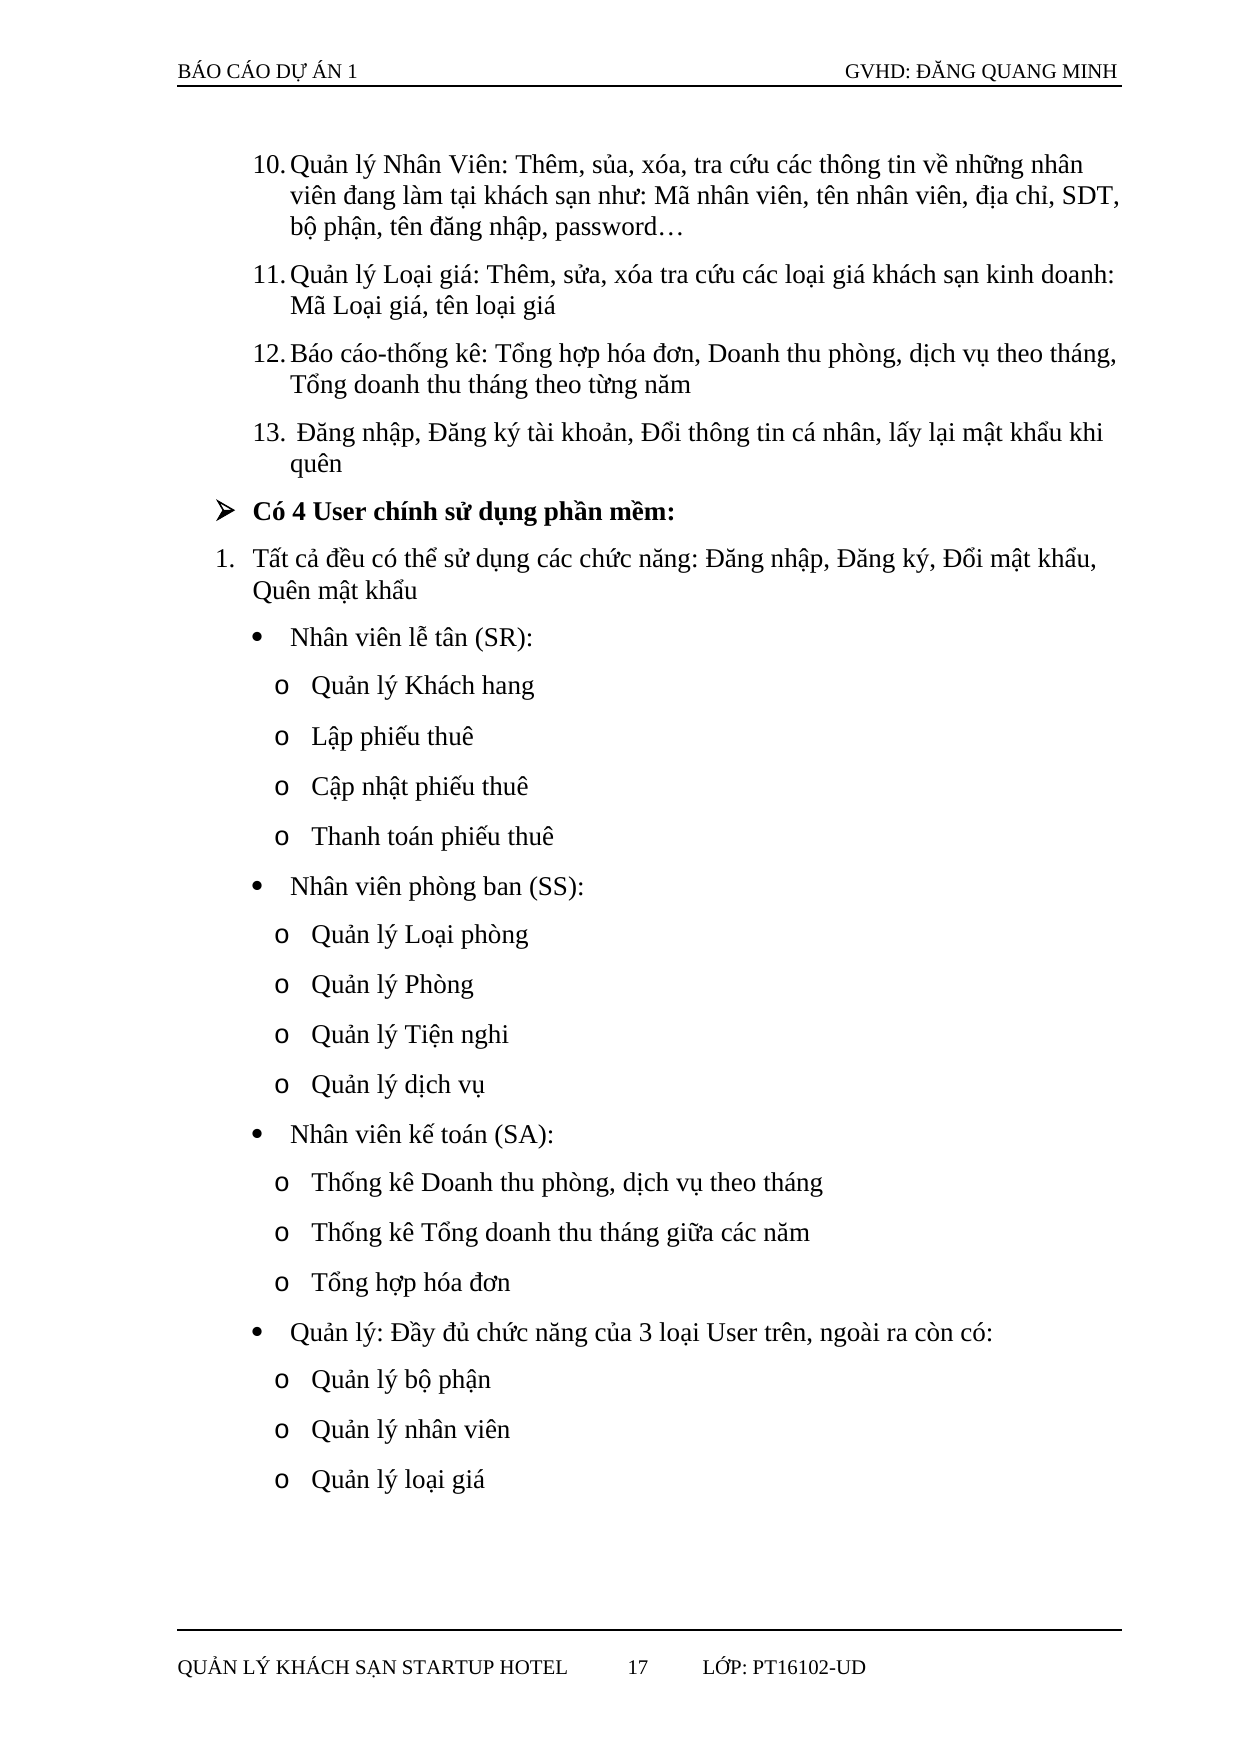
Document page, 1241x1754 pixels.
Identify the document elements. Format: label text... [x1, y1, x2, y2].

list Nhân viên phòng ban (SS): [252, 870, 1122, 901]
list Quản lý bộ phận [274, 1363, 1122, 1397]
list Thống kê Tổng doanh thu tháng giữa các năm [274, 1216, 1122, 1250]
list Nhân viên lễ tân (SR): [252, 622, 1122, 653]
list Quản lý Khách hang [274, 669, 1122, 703]
list Tổng hợp hóa đơn [274, 1266, 1122, 1300]
list Thống kê Doanh thu phòng, dịch vụ theo tháng [274, 1166, 1122, 1199]
list Quản lý Loại phòng [274, 918, 1122, 951]
list Cập nhật phiếu thuê [274, 770, 1122, 803]
list Lập phiếu thuê [274, 719, 1122, 753]
list Nhân viên kế toán (SA): [252, 1118, 1122, 1149]
list Tất cả đều có thể sử dụng các chức năng: Đăng nhập, Đăng ký, Đổi mật khẩu, Quên mật khẩu [215, 543, 1122, 605]
list Đăng nhập, Đăng ký tài khoản, Đổi thông tin cá nhân, lấy lại mật khẩu khi quên [252, 416, 1122, 478]
list Quản lý Tiện nghi [274, 1018, 1122, 1051]
list Quản lý loại giá [274, 1463, 1122, 1497]
list Quản lý dịch vụ [274, 1068, 1122, 1102]
list Có 4 User chính sử dụng phần mềm: [215, 495, 1122, 526]
list Quản lý nhân viên [274, 1413, 1122, 1447]
list Quản lý Nhân Viên: Thêm, sủa, xóa, tra cứu các thông tin về những nhân viên đang làm tại khách sạn như: Mã nhân viên, tên nhân viên, địa chỉ, SDT, bộ phận, tên đăng nhập, password… [252, 148, 1122, 241]
list Quản lý Loại giá: Thêm, sửa, xóa tra cứu các loại giá khách sạn kinh doanh: Mã Loại giá, tên loại giá [252, 258, 1122, 320]
list Quản lý Phòng [274, 968, 1122, 1001]
list Quản lý: Đầy đủ chức năng của 3 loại User trên, ngoài ra còn có: [252, 1316, 1122, 1348]
list Thanh toán phiếu thuê [274, 820, 1122, 853]
list Báo cáo-thống kê: Tổng hợp hóa đơn, Doanh thu phòng, dịch vụ theo tháng, Tổng doanh thu tháng theo từng năm [252, 337, 1122, 399]
